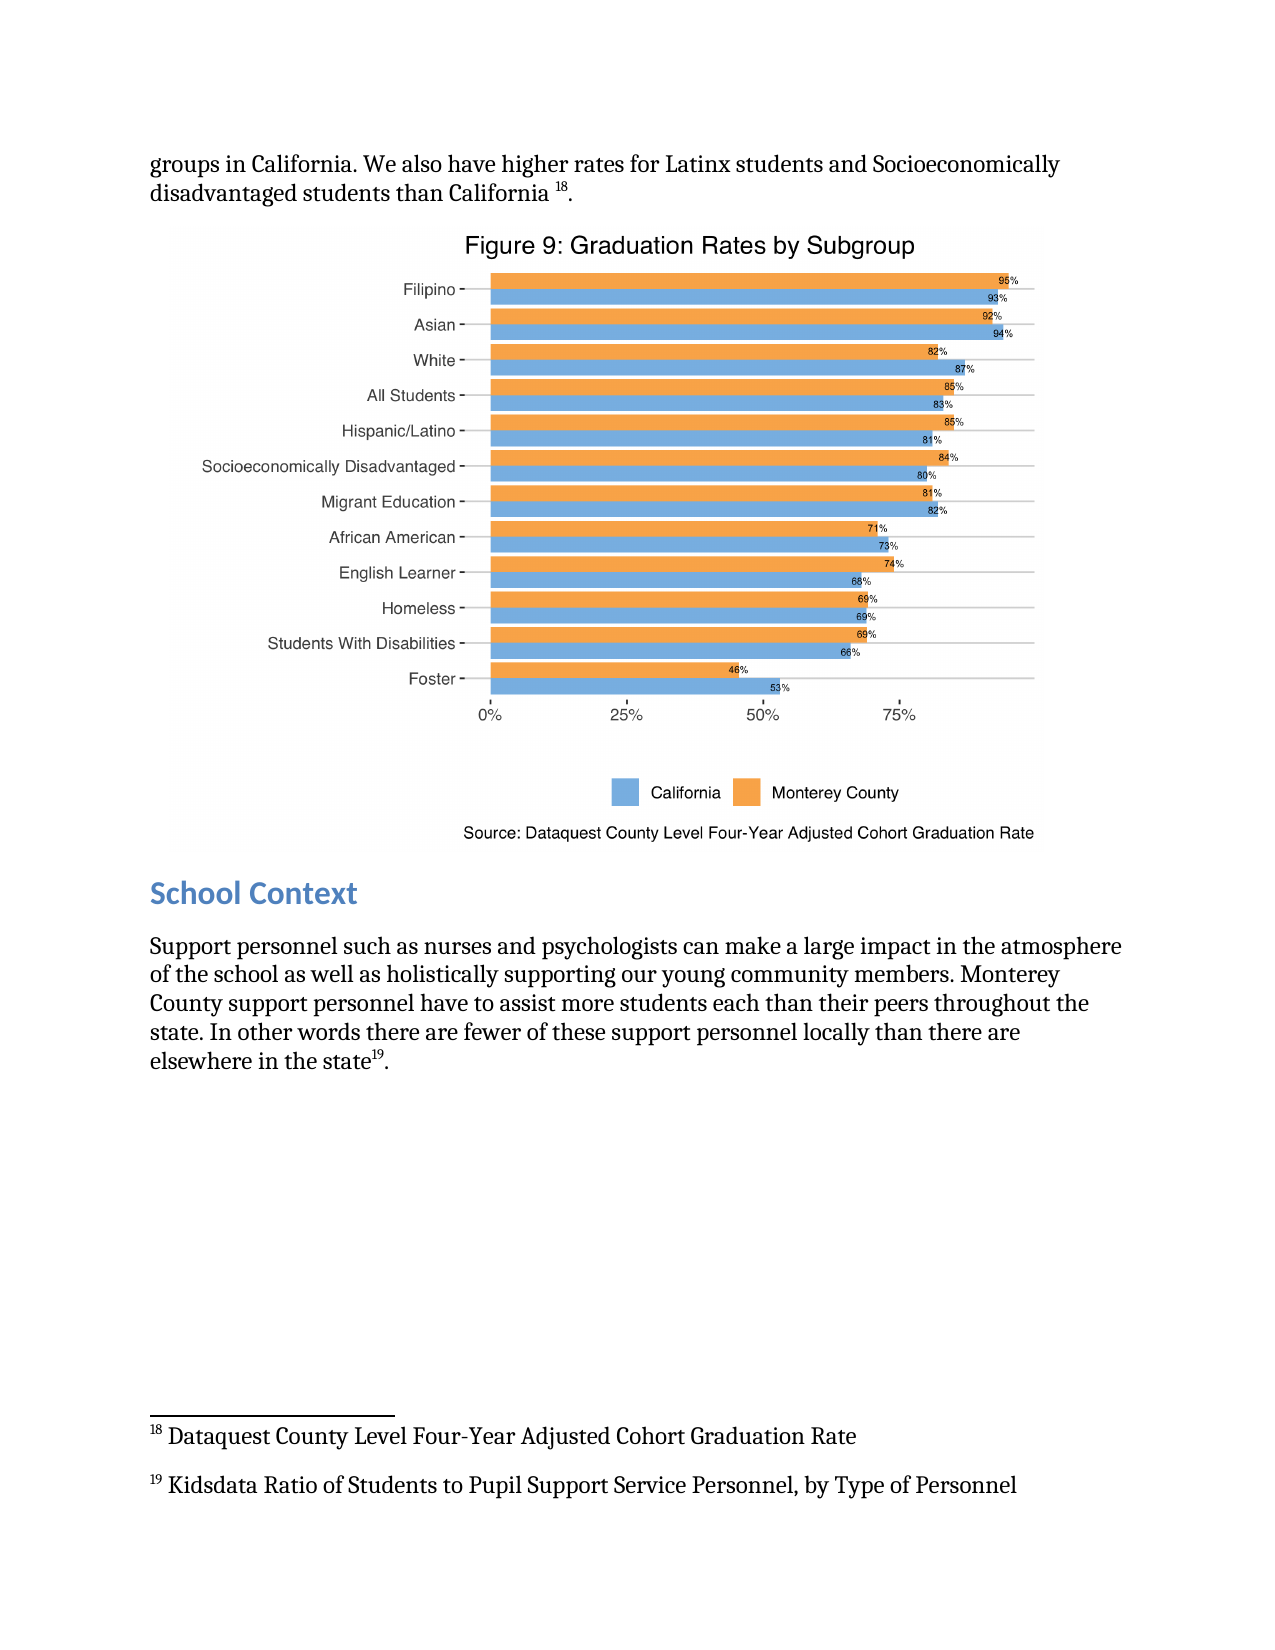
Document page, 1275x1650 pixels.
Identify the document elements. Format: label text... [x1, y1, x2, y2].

subtitle School Context [150, 872, 1125, 913]
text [150, 150, 1125, 207]
picture [168, 226, 1044, 852]
text Support personnel such as nurses and psychologists can make a large impact in the atmosphere of the school as well as holistically supporting our young community members. Monterey County support personnel have to assist more students each than their peers throughout the state. In other words there are fewer of these support personnel locally than there are elsewhere in the state. [150, 932, 1125, 1075]
